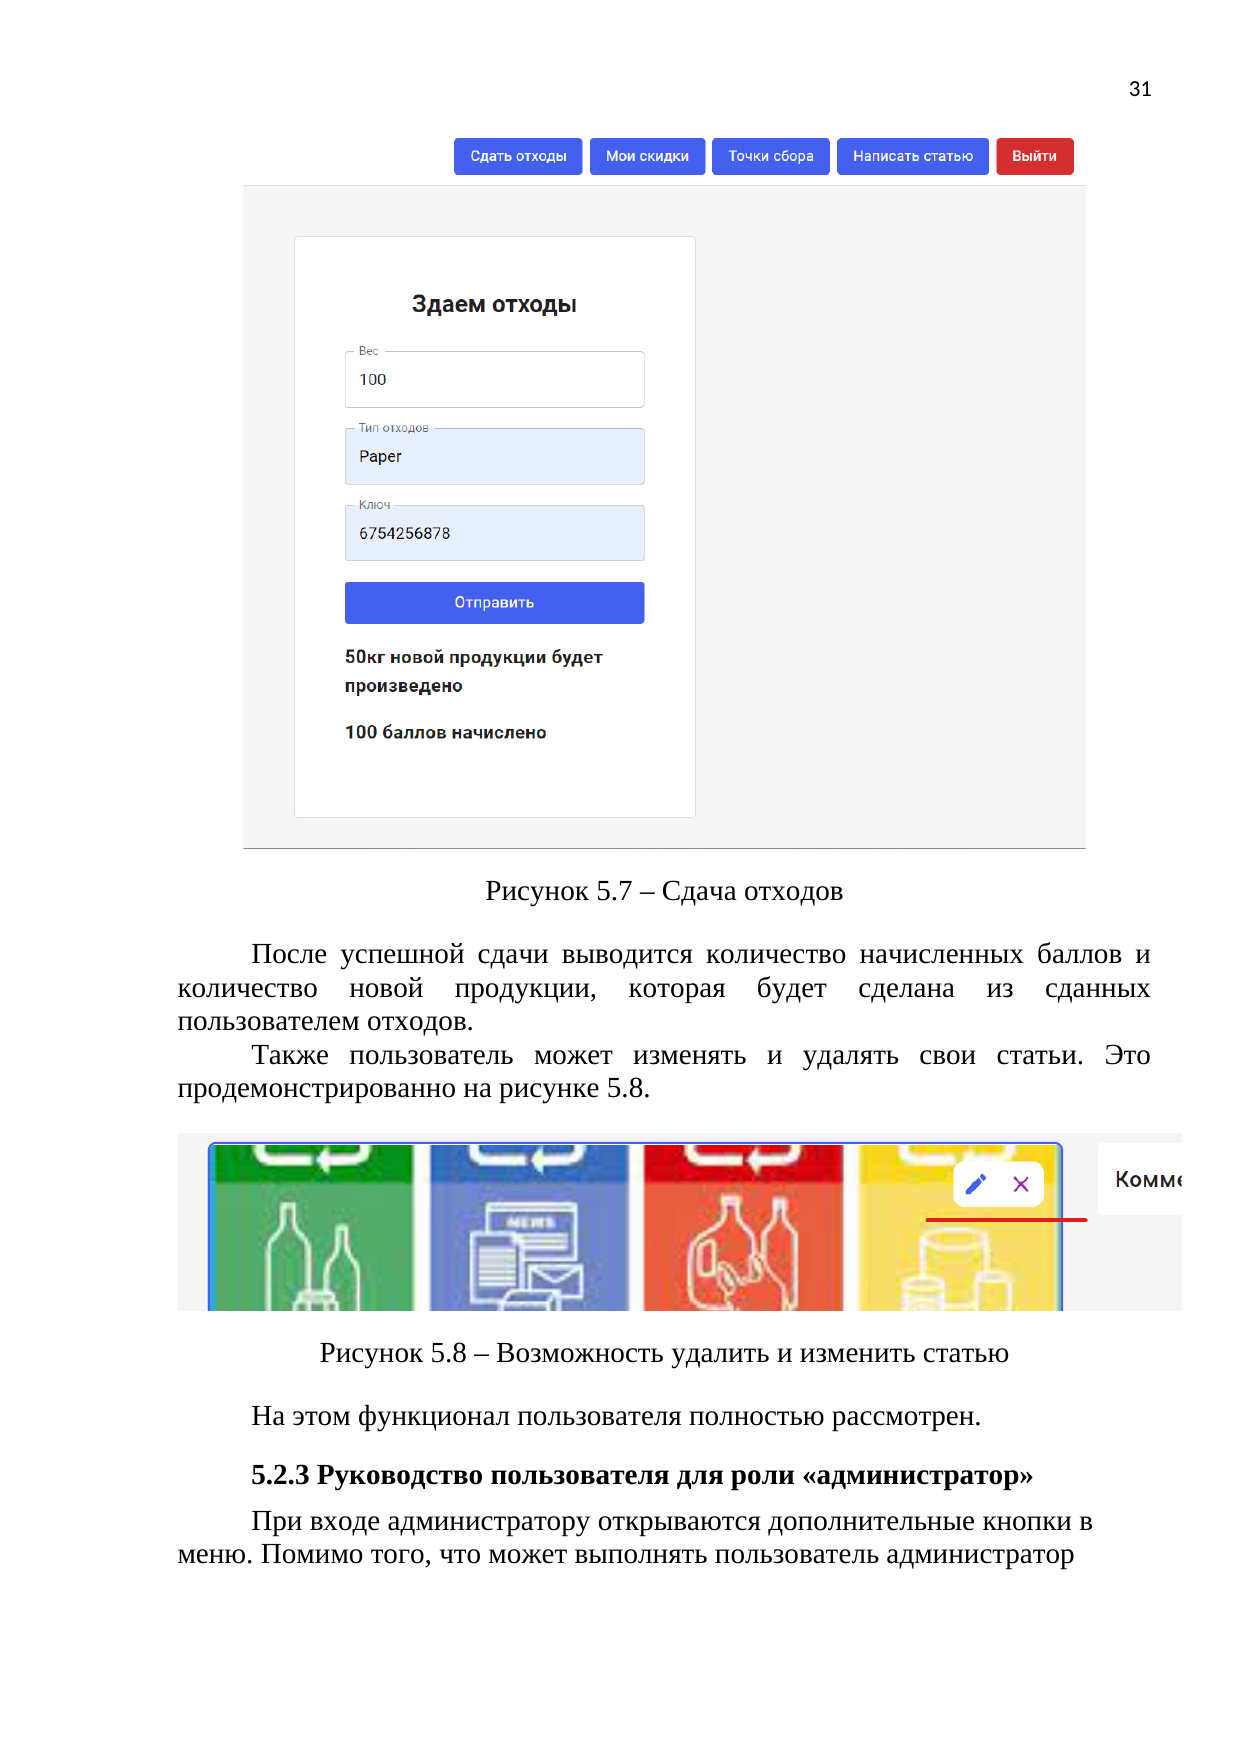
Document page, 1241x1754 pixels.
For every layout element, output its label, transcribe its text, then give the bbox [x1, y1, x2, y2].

text Рисунок 5.7 – Сдача отходов [177, 873, 1152, 907]
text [177, 1503, 1152, 1570]
subtitle Руководство пользователя для роли «администратор» [177, 1457, 1152, 1490]
text Рисунок 5.8 – Возможность удалить и изменить статью [177, 1336, 1152, 1369]
text На этом функционал пользователя полностью рассмотрен. [177, 1398, 1152, 1432]
picture [177, 1133, 1182, 1311]
picture [243, 129, 1086, 849]
text После успешной сдачи выводится количество начисленных баллов и количество новой продукции, которая будет сделана из сданных пользователем отходов. [177, 936, 1152, 1037]
text Также пользователь может изменять и удалять свои статьи. Это продемонстрированно на рисунке 5.8. [177, 1037, 1152, 1104]
